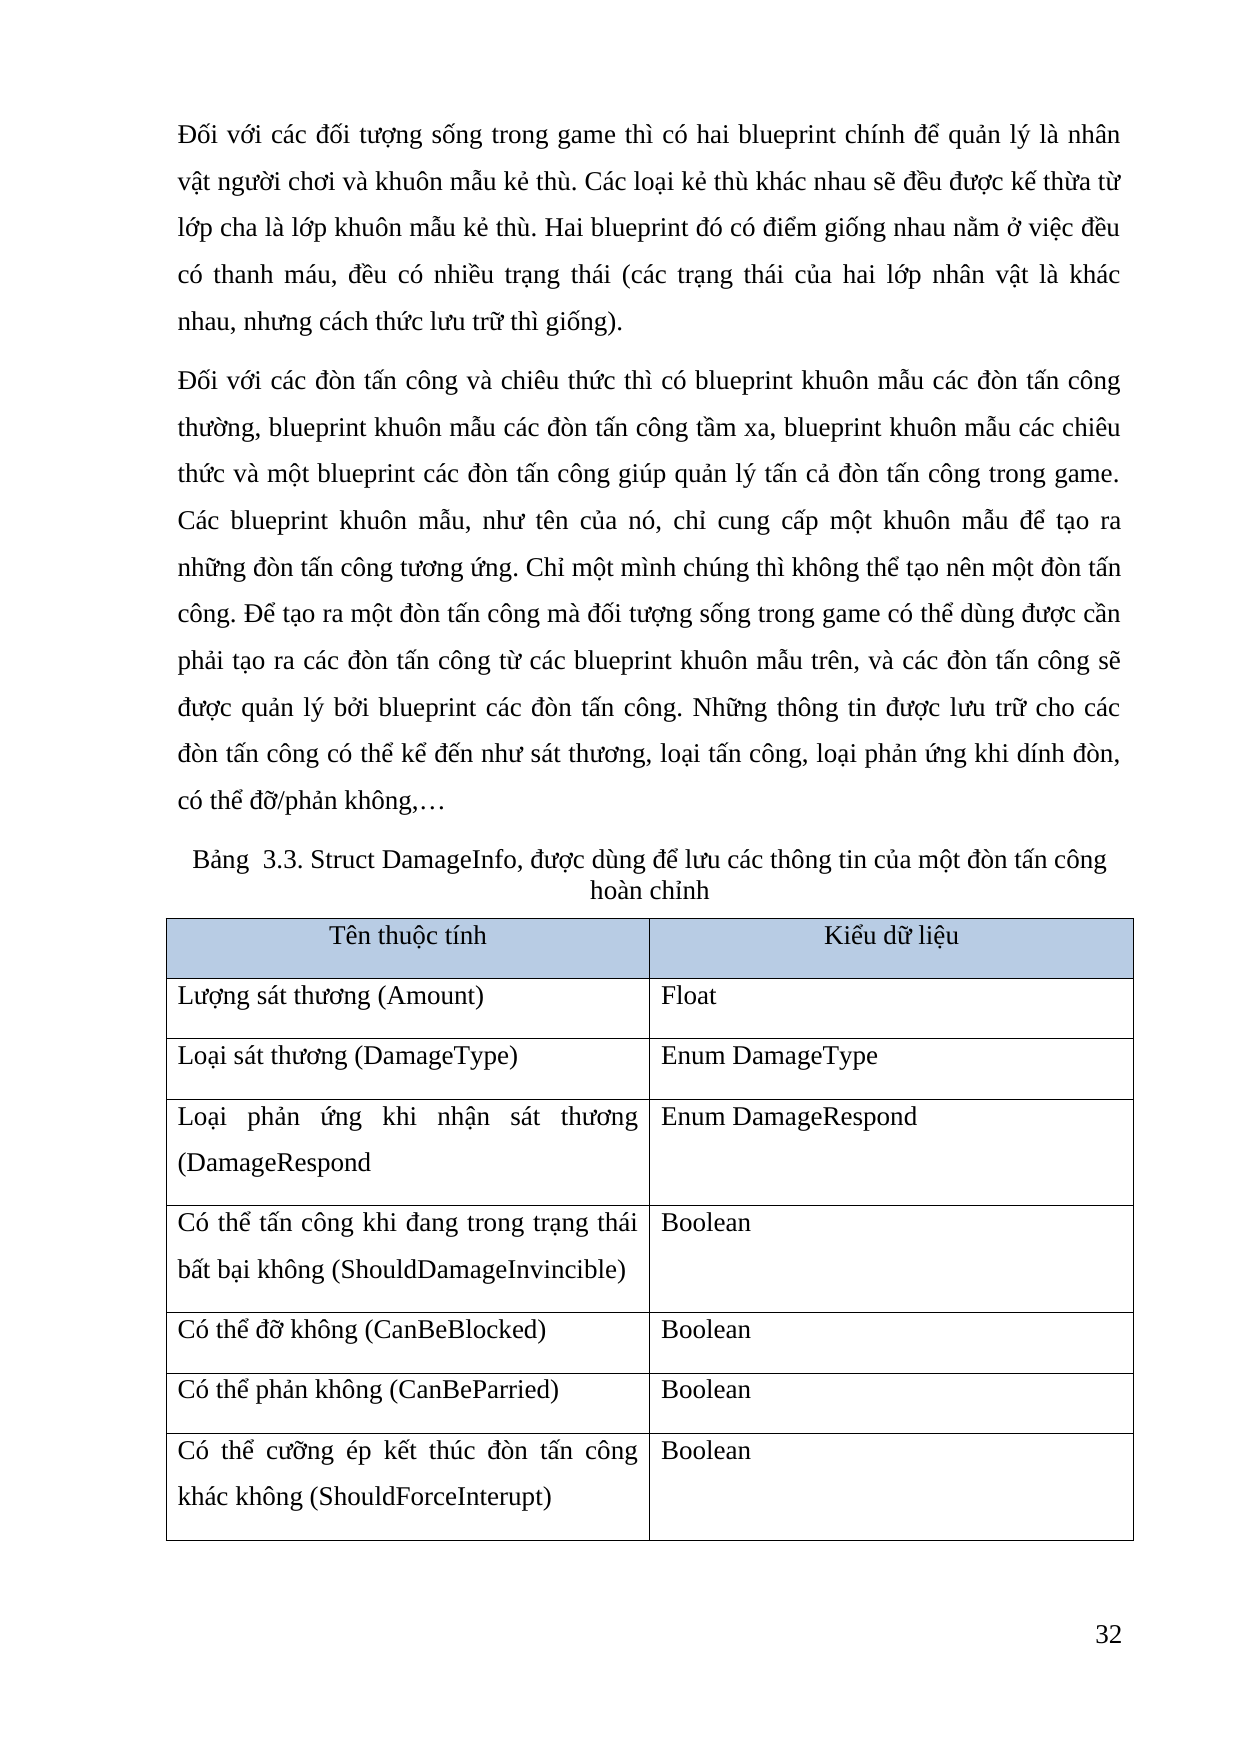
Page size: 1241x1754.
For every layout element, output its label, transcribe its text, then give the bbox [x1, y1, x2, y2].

table_cell Loại sát thương (DamageType) [167, 1039, 649, 1098]
table_cell Lượng sát thương (Amount) [167, 979, 649, 1038]
table_cell Boolean [650, 1374, 1133, 1433]
table_cell Có thể đỡ không (CanBeBlocked) [167, 1313, 649, 1372]
table_cell Có thể tấn công khi đang trong trạng thái bất bại không (ShouldDamageInvincible) [167, 1206, 649, 1312]
table_cell Có thể phản không (CanBeParried) [167, 1374, 649, 1433]
table_cell Boolean [650, 1206, 1133, 1312]
table_header Tên thuộc tính [167, 919, 649, 978]
text Đối với các đòn tấn công và chiêu thức thì có blueprint khuôn mẫu các đòn tấn công thường, blueprint khuôn mẫu các đòn tấn công tầm xa, blueprint khuôn mẫu các chiêu thức và một blueprint các đòn tấn công giúp quản lý tấn cả đòn tấn công trong game. Các blueprint khuôn mẫu, như tên của nó, chỉ cung cấp một khuôn mẫu để tạo ra những đòn tấn công tương ứng. Chỉ một mình chúng thì không thể tạo nên một đòn tấn công. Để tạo ra một đòn tấn công mà đối tượng sống trong game có thể dùng được cần phải tạo ra các đòn tấn công từ các blueprint khuôn mẫu trên, và các đòn tấn công sẽ được quản lý bởi blueprint các đòn tấn công. Những thông tin được lưu trữ cho các đòn tấn công có thể kể đến như sát thương, loại tấn công, loại phản ứng khi dính đòn, có thể đỡ/phản không,… [177, 364, 1122, 815]
table_cell Enum DamageRespond [650, 1100, 1133, 1205]
table_cell Boolean [650, 1434, 1133, 1539]
table_cell Float [650, 979, 1133, 1038]
table_cell Có thể cưỡng ép kết thúc đòn tấn công khác không (ShouldForceInterupt) [167, 1434, 649, 1539]
text Đối với các đối tượng sống trong game thì có hai blueprint chính để quản lý là nhân vật người chơi và khuôn mẫu kẻ thù. Các loại kẻ thù khác nhau sẽ đều được kế thừa từ lớp cha là lớp khuôn mẫu kẻ thù. Hai blueprint đó có điểm giống nhau nằm ở việc đều có thanh máu, đều có nhiều trạng thái (các trạng thái của hai lớp nhân vật là khác nhau, nhưng cách thức lưu trữ thì giống). [177, 118, 1122, 336]
table_cell Enum DamageType [650, 1039, 1133, 1098]
table_header Kiểu dữ liệu [650, 919, 1133, 978]
table_cell Boolean [650, 1313, 1133, 1372]
table_cell Loại phản ứng khi nhận sát thương (DamageRespond [167, 1100, 649, 1205]
